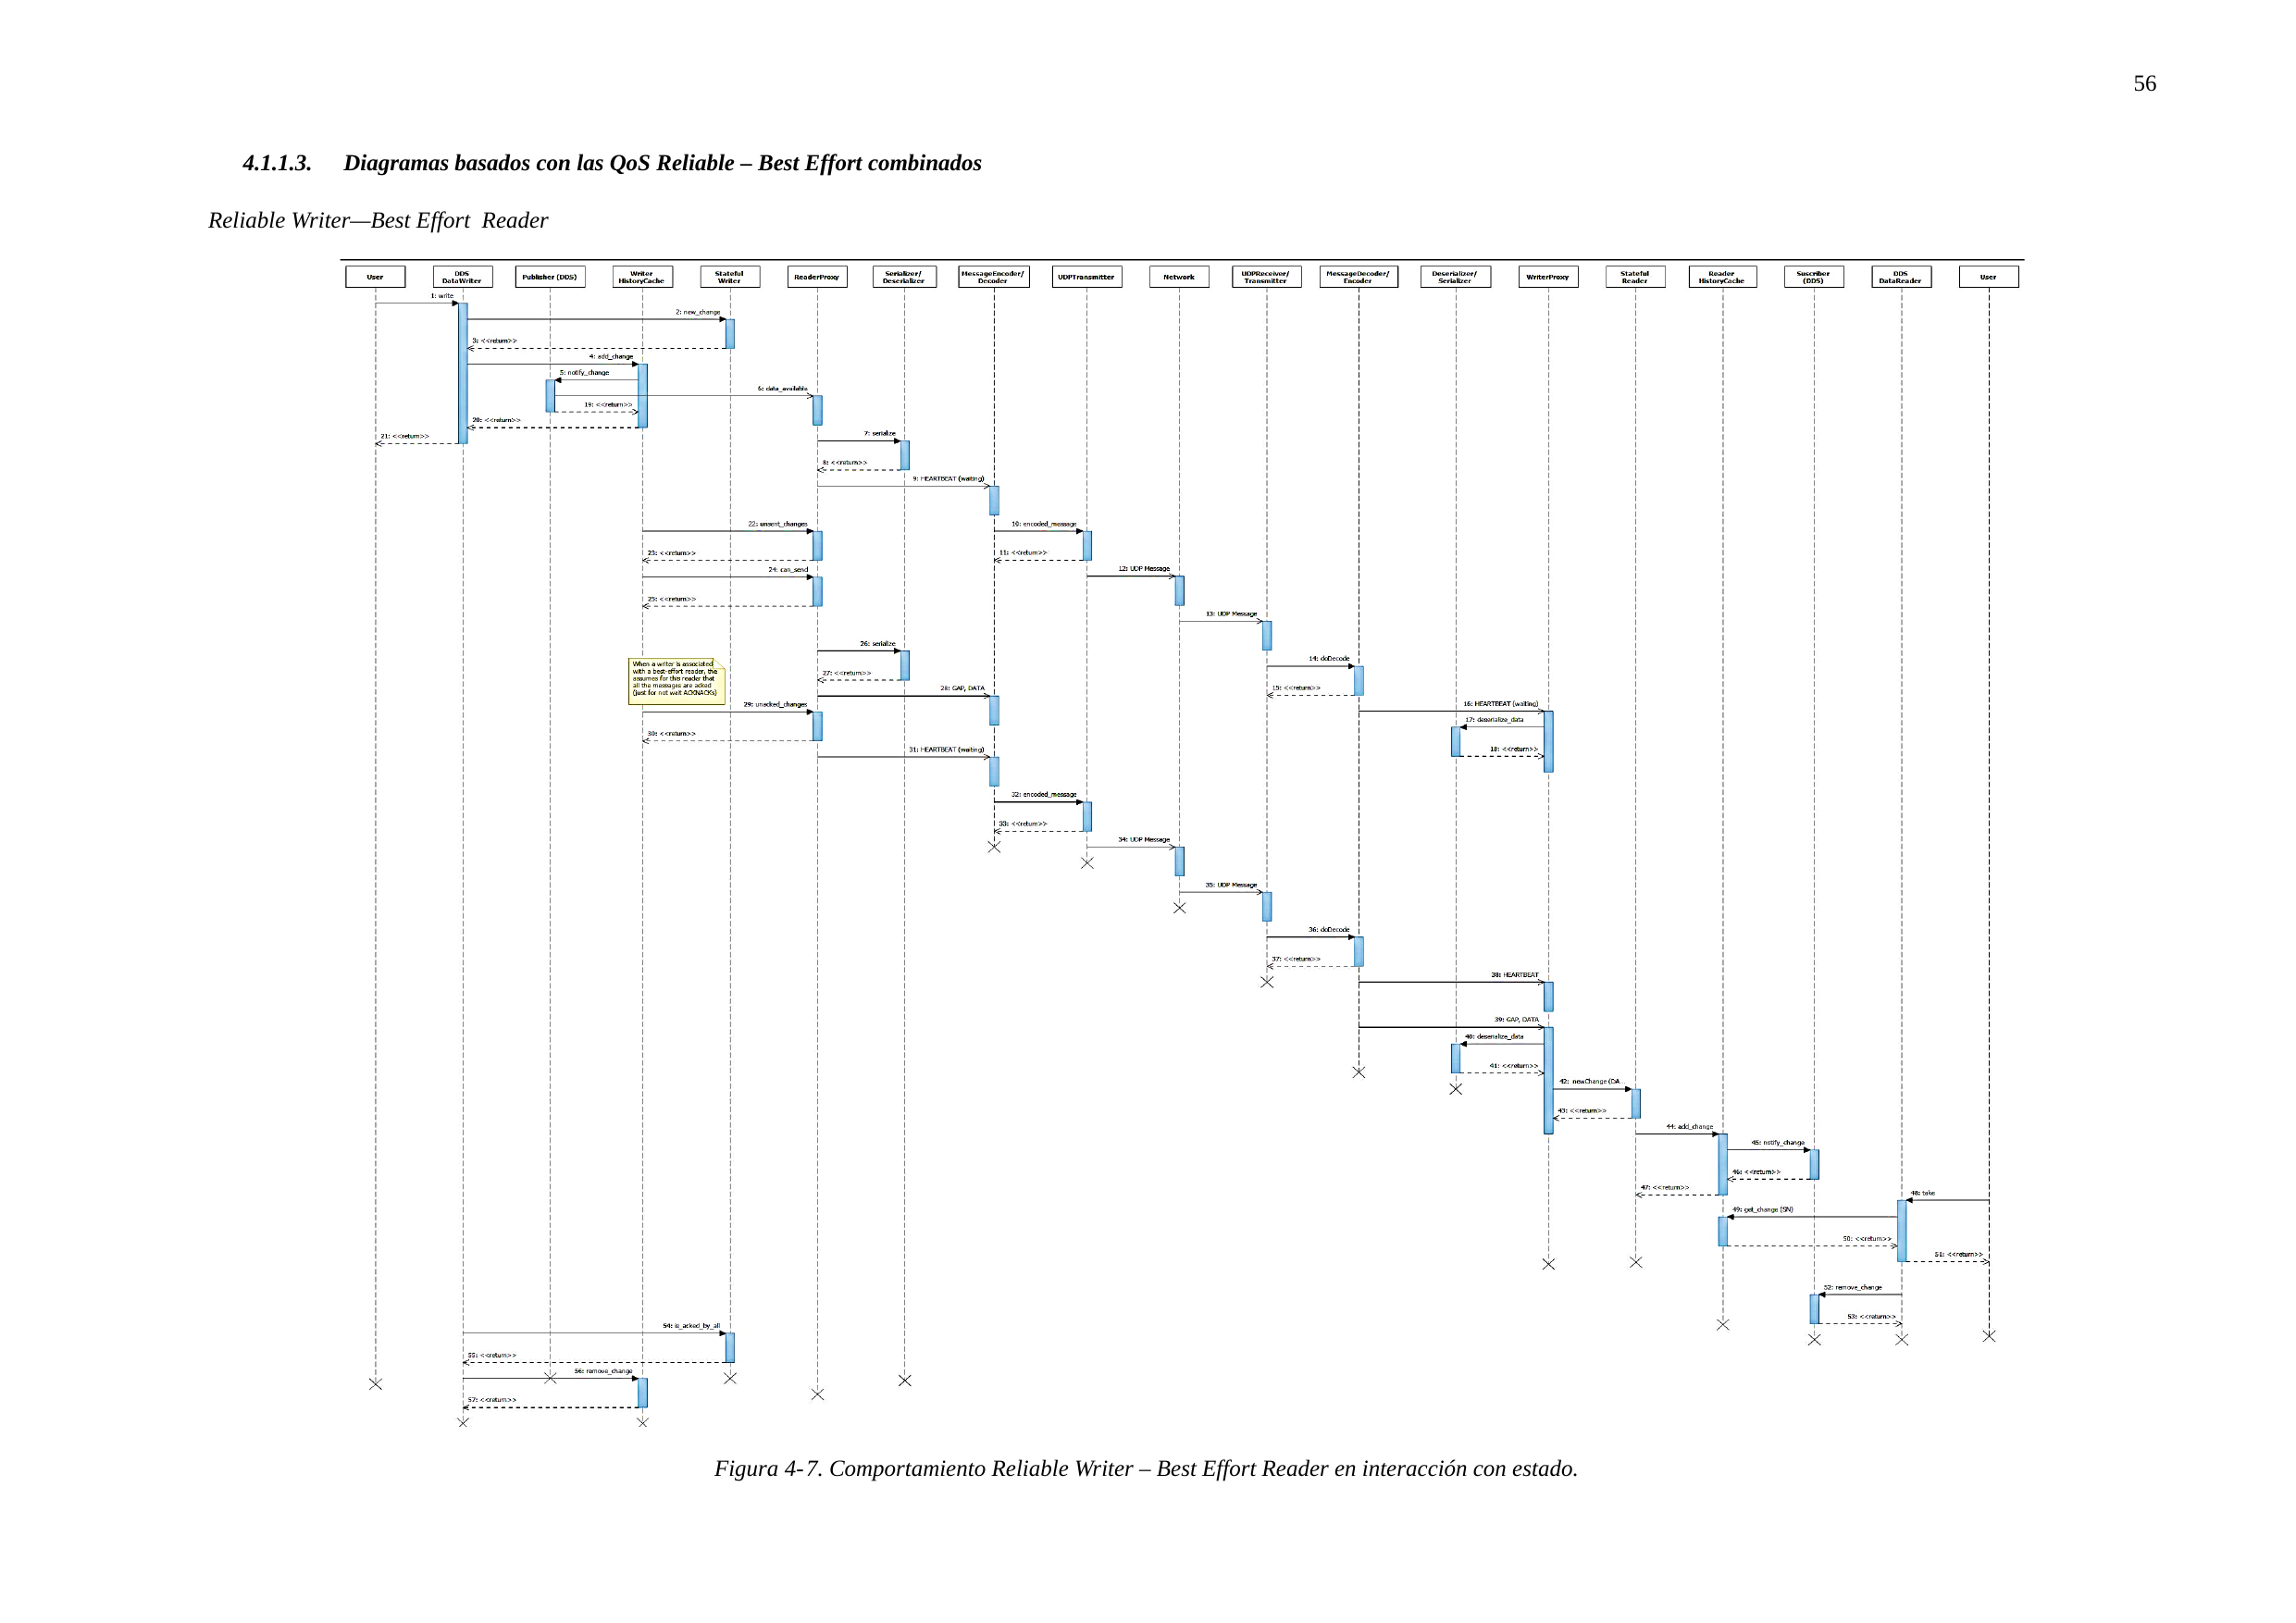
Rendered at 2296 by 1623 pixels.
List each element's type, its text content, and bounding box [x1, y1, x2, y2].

picture [340, 259, 2025, 1427]
subtitle Diagramas basados con las QoS Reliable – Best Effort combinados [242, 149, 2156, 176]
subtitle Reliable Writer—Best Effort Reader [139, 206, 2156, 233]
